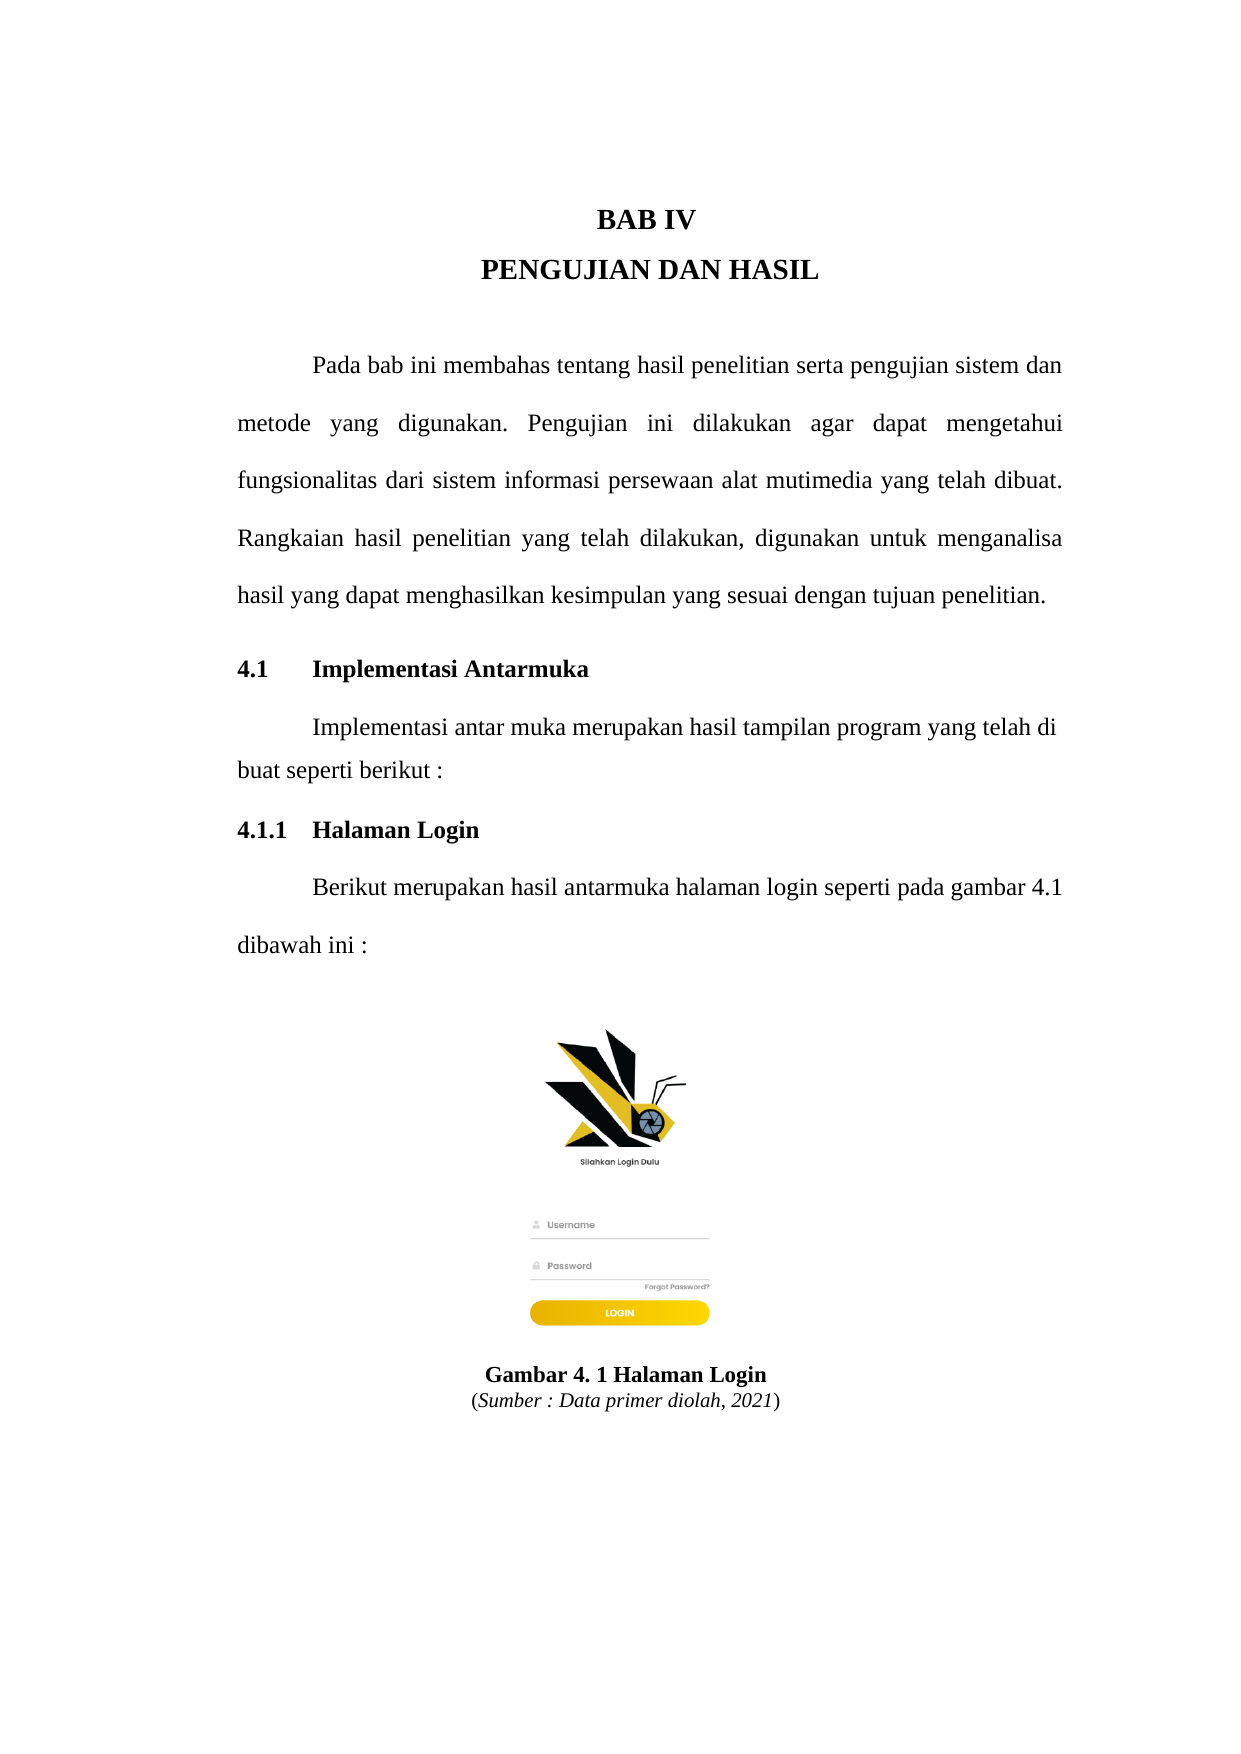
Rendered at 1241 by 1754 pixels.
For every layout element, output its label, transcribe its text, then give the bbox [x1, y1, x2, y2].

text Pada bab ini membahas tentang hasil penelitian serta pengujian sistem dan metode yang digunakan. Pengujian ini dilakukan agar dapat mengetahui fungsionalitas dari sistem informasi persewaan alat mutimedia yang telah dibuat. Rangkaian hasil penelitian yang telah dilakukan, digunakan untuk menganalisa hasil yang dapat menghasilkan kesimpulan yang sesuai dengan tujuan penelitian. [237, 350, 1063, 609]
subtitle BAB IV PENGUJIAN DAN HASIL [237, 202, 1063, 286]
subtitle Halaman Login [237, 815, 1063, 844]
text Berikut merupakan hasil antarmuka halaman login seperti pada gambar 4.1 dibawah ini : [237, 872, 1063, 959]
picture [258, 1007, 992, 1353]
text Implementasi antar muka merupakan hasil tampilan program yang telah di buat seperti berikut : [237, 712, 1063, 784]
subtitle Implementasi Antarmuka [237, 654, 1063, 683]
